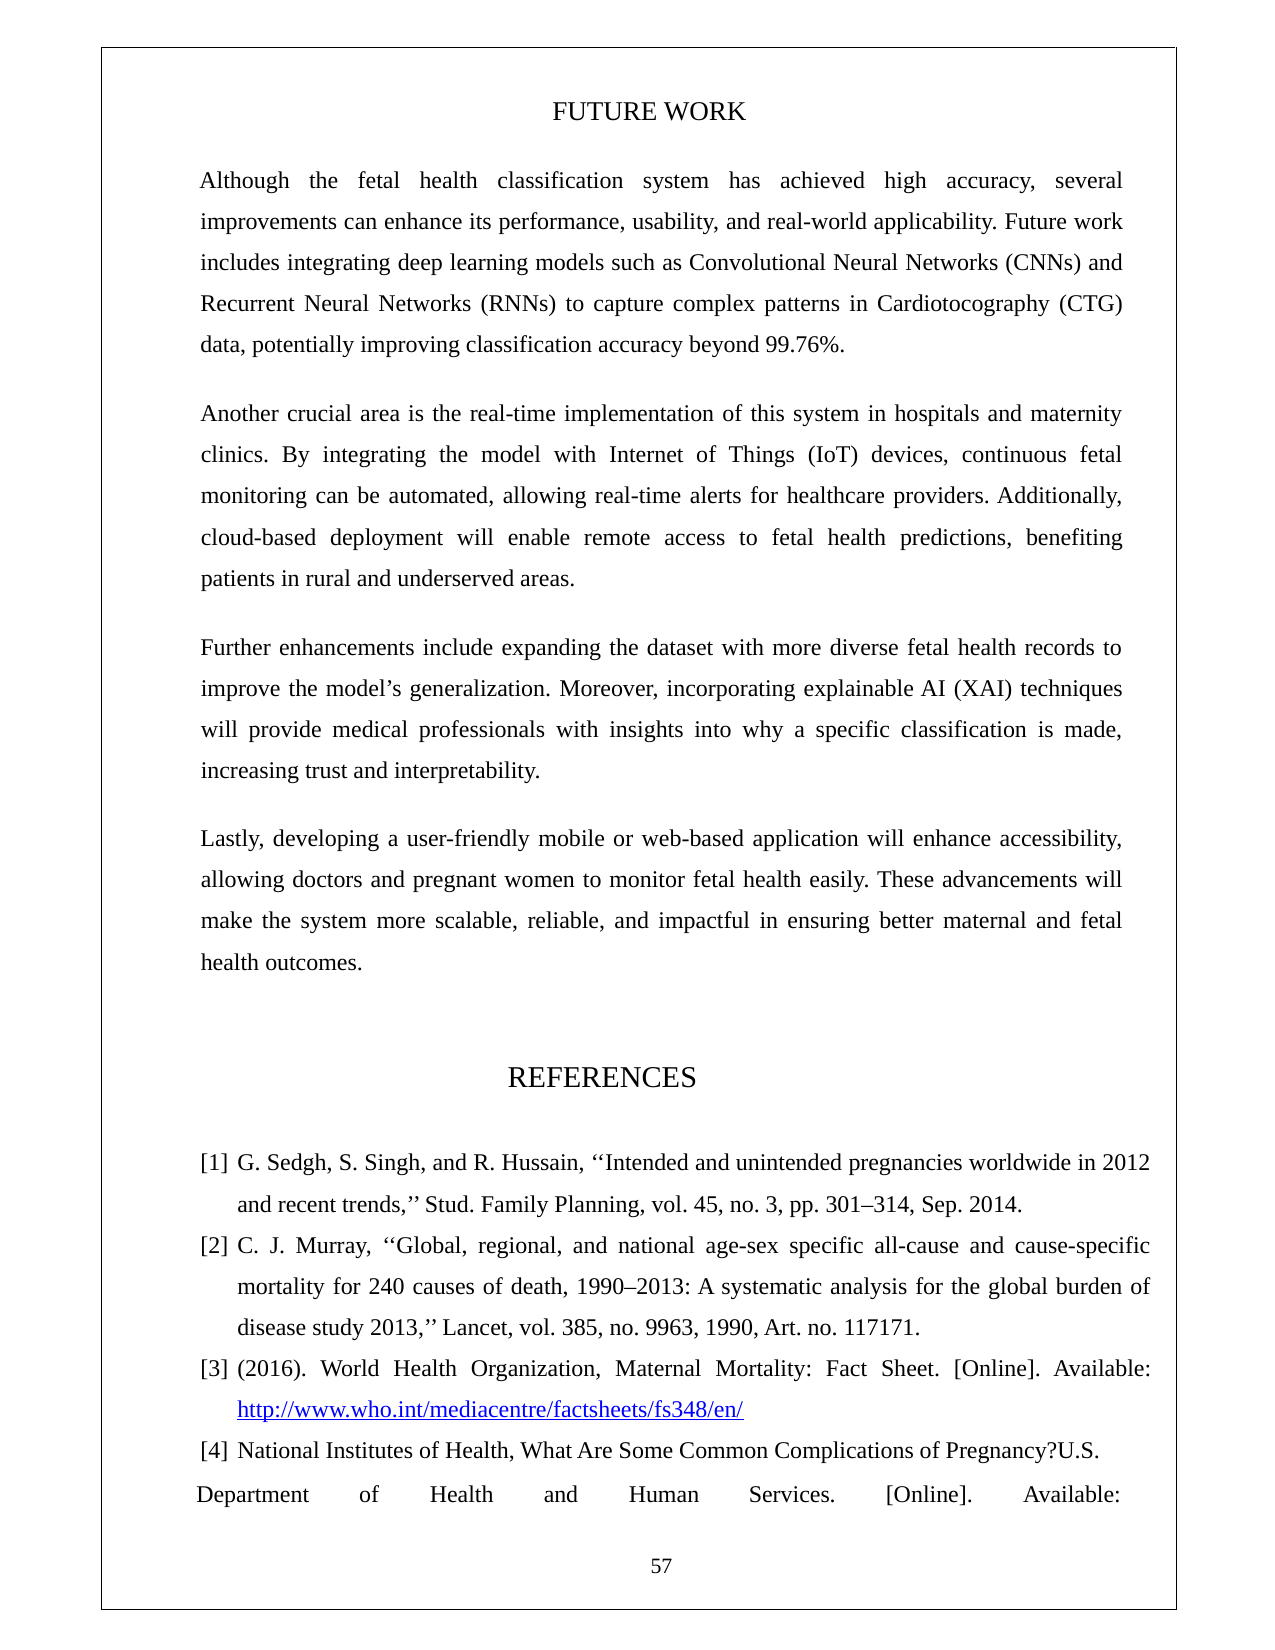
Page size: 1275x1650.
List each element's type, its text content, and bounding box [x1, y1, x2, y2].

text Lastly, developing a user-friendly mobile or web-based application will enhance accessibility, allowing doctors and pregnant women to monitor fetal health easily. These advancements will make the system more scalable, reliable, and impactful in ensuring better maternal and fetal health outcomes. [200, 824, 1124, 975]
list National Institutes of Health, What Are Some Common Complications of Pregnancy?U.S. [200, 1436, 1152, 1464]
text Department of Health and Human Services. [Online]. Available: [144, 1480, 1152, 1507]
list C. J. Murray, ‘‘Global, regional, and national age-sex specific all-cause and cause-specific mortality for 240 causes of death, 1990–2013: A systematic analysis for the global burden of disease study 2013,’’ Lancet, vol. 385, no. 9963, 1990, Art. no. 117171. [200, 1231, 1152, 1341]
list G. Sedgh, S. Singh, and R. Hussain, ‘‘Intended and unintended pregnancies worldwide in 2012 and recent trends,’’ Stud. Family Planning, vol. 45, no. 3, pp. 301–314, Sep. 2014. [200, 1148, 1152, 1217]
text REFERENCES [144, 1060, 1060, 1094]
list (2016). World Health Organization, Maternal Mortality: Fact Sheet. [Online]. Available: http://www.who.int/mediacentre/factsheets/fs348/en/ [200, 1354, 1152, 1423]
text Another crucial area is the real-time implementation of this system in hospitals and maternity clinics. By integrating the model with Internet of Things (IoT) devices, continuous fetal monitoring can be automated, allowing real-time alerts for healthcare providers. Additionally, cloud-based deployment will enable remote access to fetal health predictions, benefiting patients in rural and underserved areas. [200, 399, 1124, 592]
text Although the fetal health classification system has achieved high accuracy, several improvements can enhance its performance, usability, and real-world applicability. Future work includes integrating deep learning models such as Convolutional Neural Networks (CNNs) and Recurrent Neural Networks (RNNs) to capture complex patterns in Cardiotocography (CTG) data, potentially improving classification accuracy beyond 99.76%. [199, 166, 1124, 358]
text Further enhancements include expanding the dataset with more diverse fetal health records to improve the model’s generalization. Moreover, incorporating explainable AI (XAI) techniques will provide medical professionals with insights into why a specific classification is made, increasing trust and interpretability. [200, 633, 1124, 783]
subtitle FUTURE WORK [217, 95, 1081, 127]
